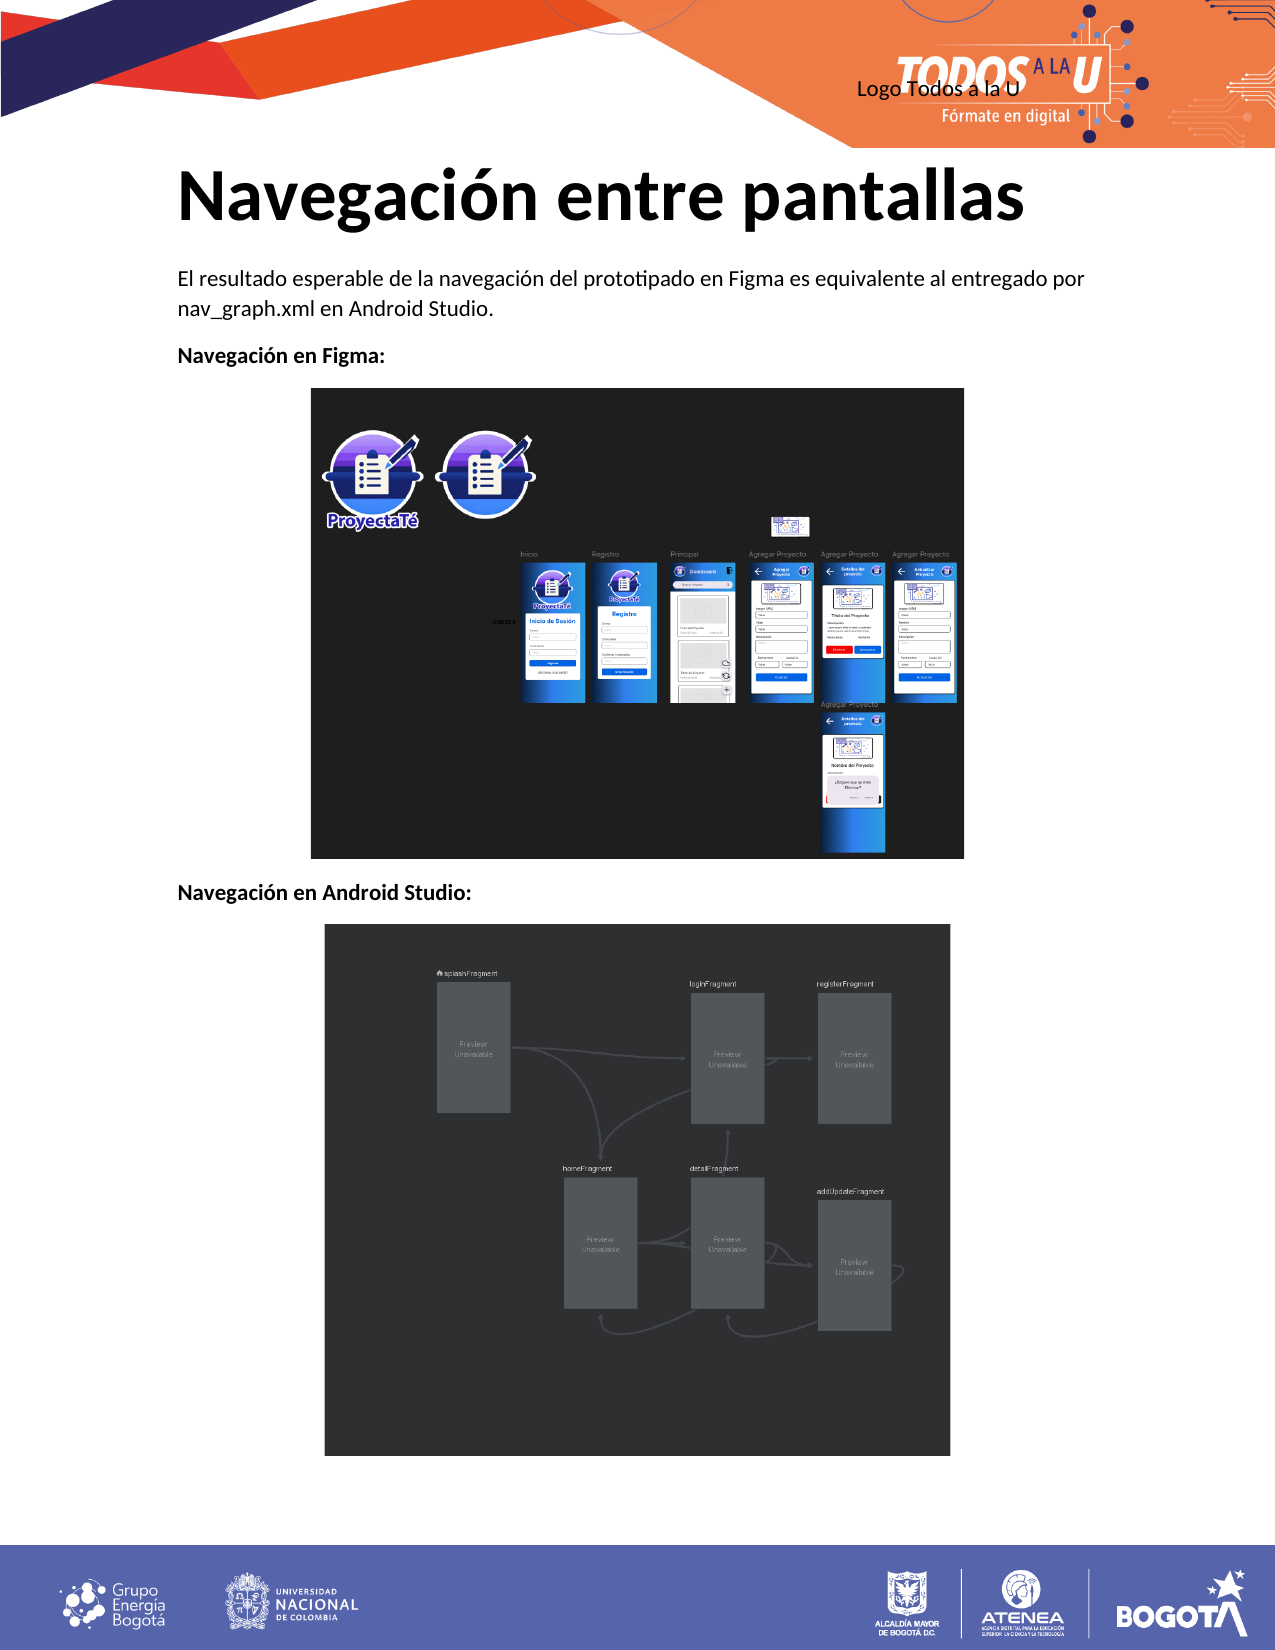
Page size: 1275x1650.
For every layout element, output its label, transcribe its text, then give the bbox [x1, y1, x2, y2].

text Navegación en Android Studio: [177, 878, 1098, 906]
picture [0, 1545, 1275, 1650]
text El resultado esperable de la navegación del prototipado en Figma es equivalente al entregado por nav_graph.xml en Android Studio. [177, 264, 1098, 322]
text Navegación en Figma: [177, 341, 1098, 369]
picture [324, 924, 951, 1456]
title Navegación entre pantallas [177, 148, 1098, 239]
picture [310, 388, 965, 859]
picture [0, 0, 1275, 148]
